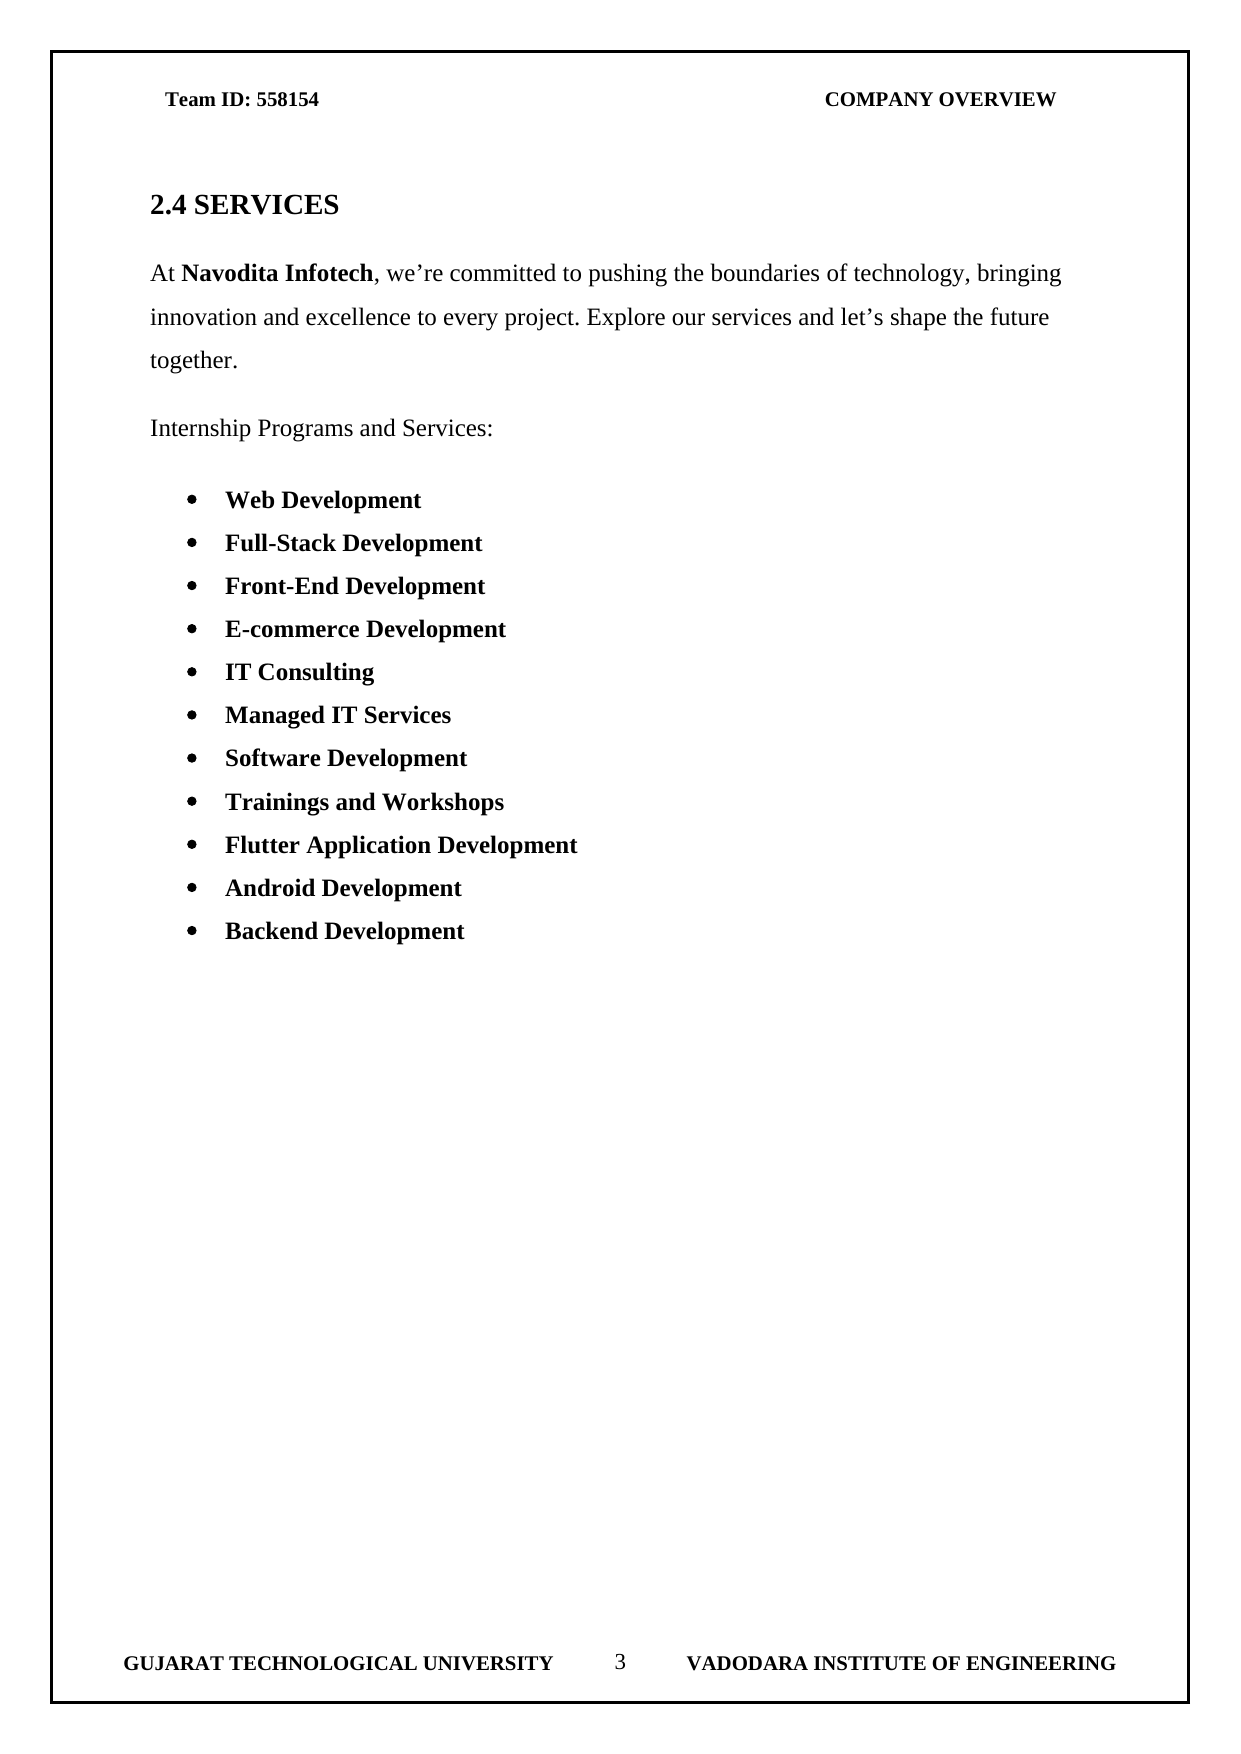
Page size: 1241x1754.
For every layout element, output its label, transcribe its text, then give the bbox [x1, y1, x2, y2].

list Managed IT Services [187, 700, 1090, 729]
text At Navodita Infotech, we’re committed to pushing the boundaries of technology, bringing innovation and excellence to every project. Explore our services and let’s shape the future together. [150, 258, 1090, 373]
list Full-Stack Development [187, 528, 1090, 557]
text Internship Programs and Services: [150, 413, 1090, 442]
list Web Development [187, 485, 1090, 513]
list E-commerce Development [187, 614, 1090, 643]
list Backend Development [187, 916, 1090, 945]
list Flutter Application Development [187, 830, 1090, 858]
subtitle 2.4 SERVICES [150, 187, 1090, 221]
list Software Development [187, 743, 1090, 772]
list Android Development [187, 873, 1090, 902]
list Trainings and Workshops [187, 787, 1090, 815]
list Front-End Development [187, 571, 1090, 600]
list IT Consulting [187, 657, 1090, 686]
